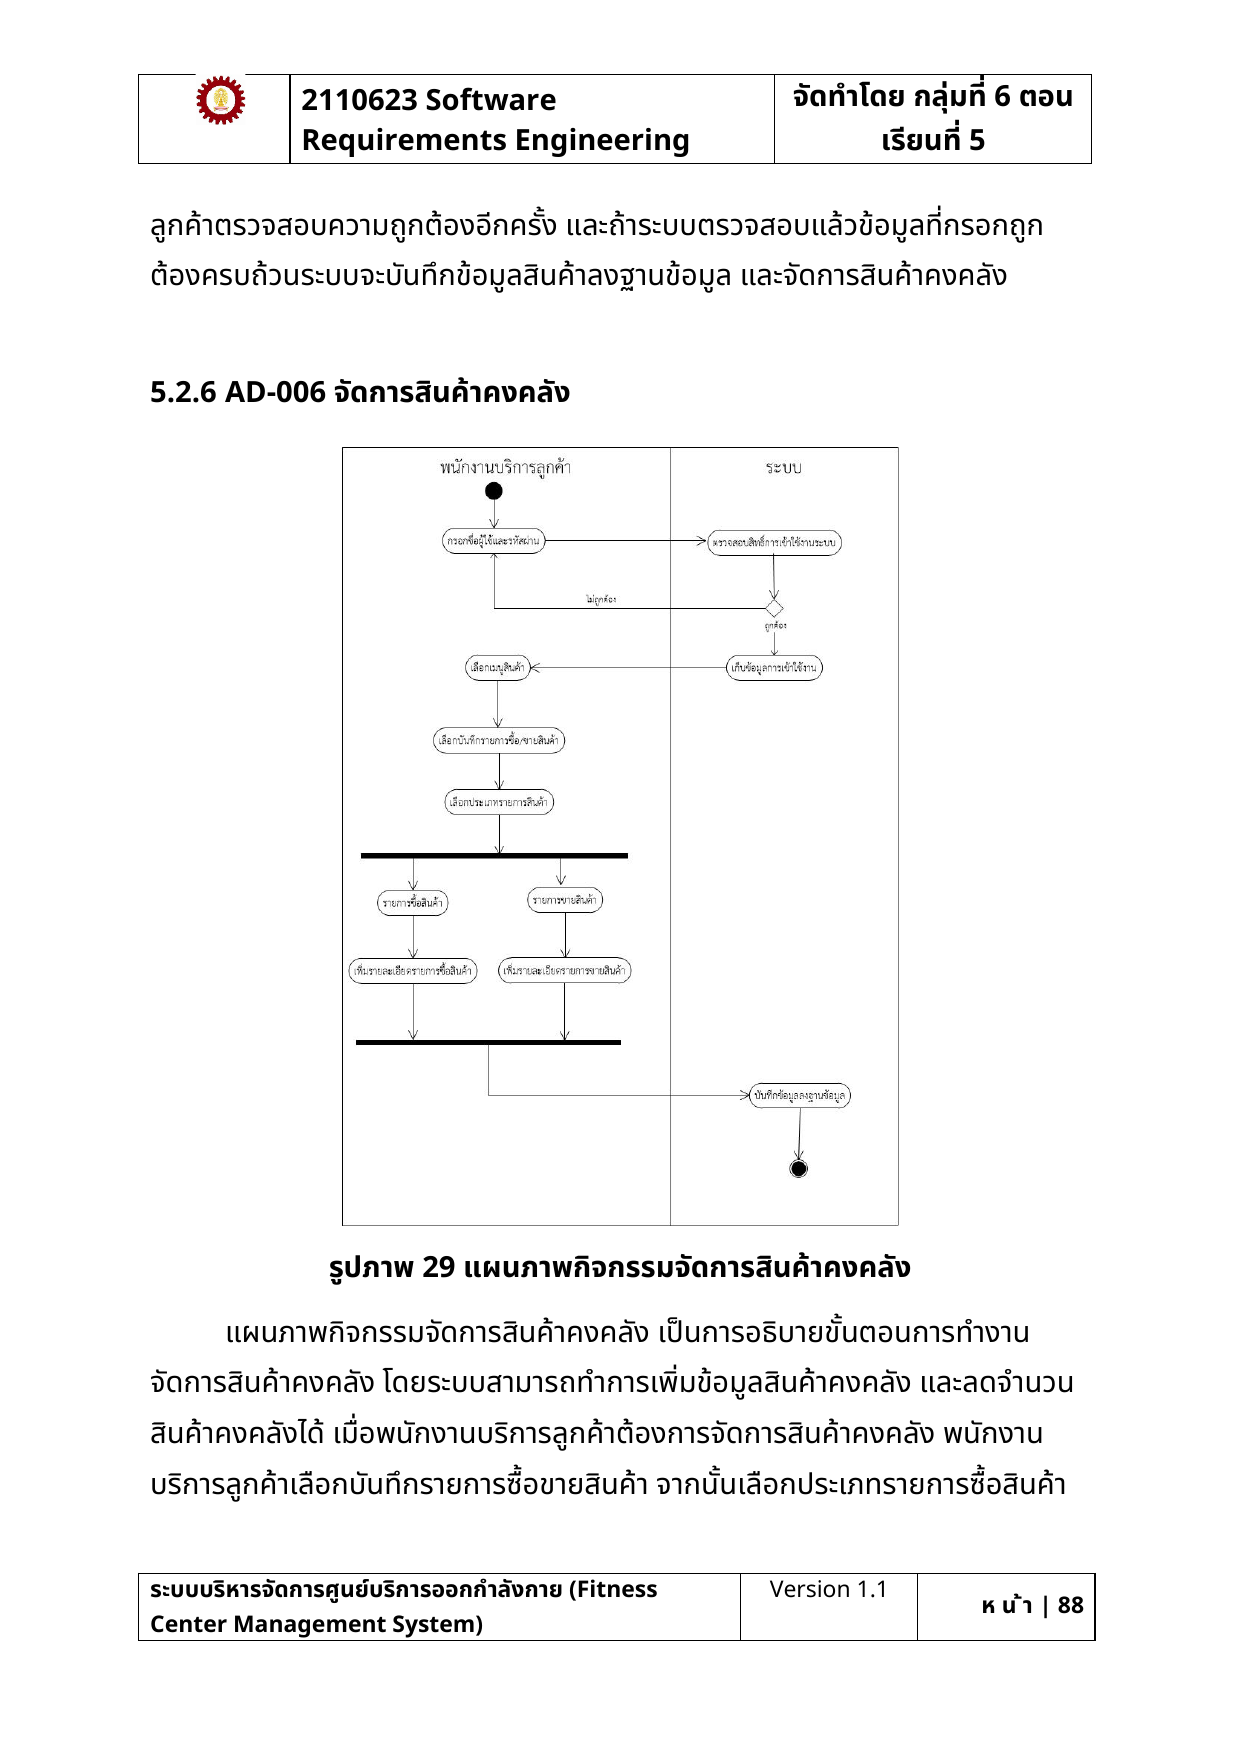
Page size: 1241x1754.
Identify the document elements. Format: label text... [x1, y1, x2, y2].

subtitle AD-006 จัดการสินค้าคงคลัง [150, 372, 1090, 416]
picture [195, 74, 246, 125]
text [150, 1311, 1090, 1507]
picture [341, 447, 899, 1226]
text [150, 204, 1090, 299]
